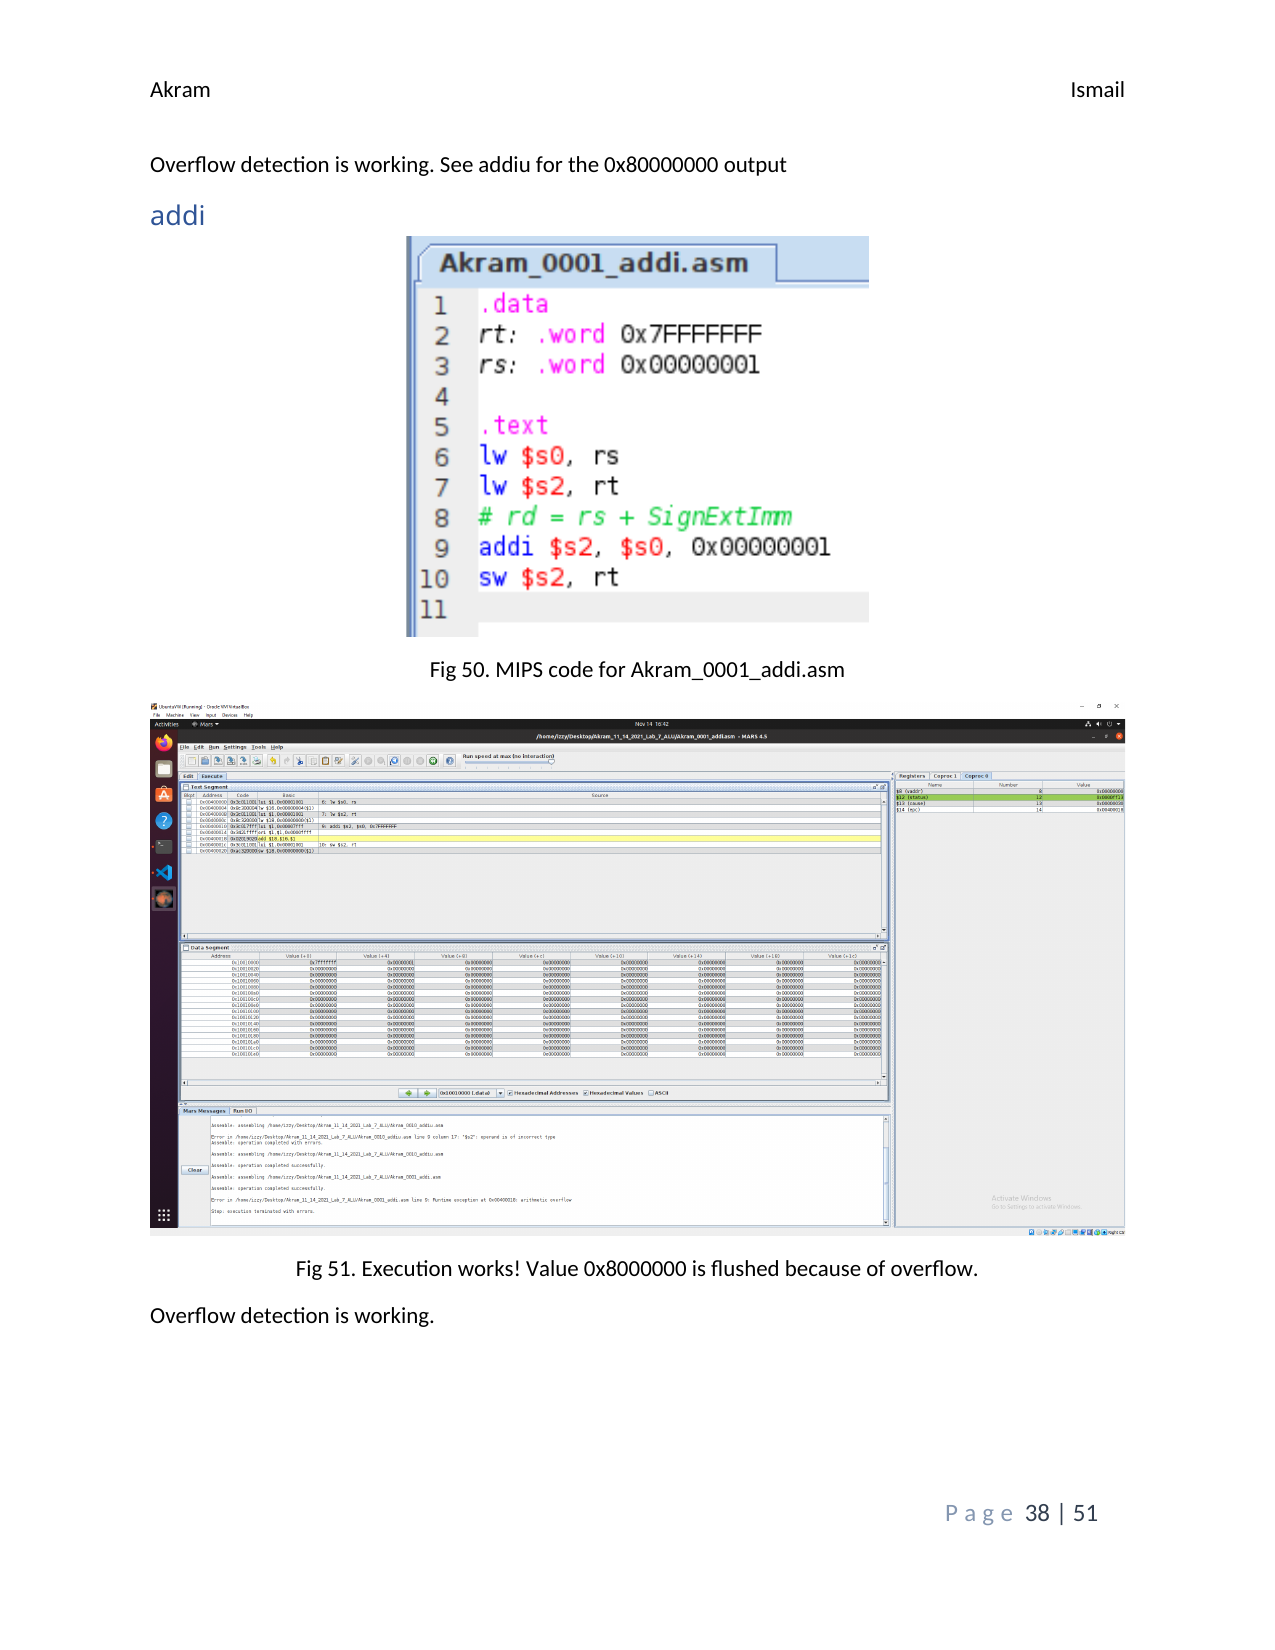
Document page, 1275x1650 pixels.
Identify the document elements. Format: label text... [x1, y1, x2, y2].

picture [150, 702, 1125, 1236]
text Fig 50. MIPS code for Akram_0001_addi.asm [150, 655, 1125, 683]
text Overflow detection is working. See addiu for the 0x80000000 output [150, 150, 1125, 178]
text Fig 51. Execution works! Value 0x8000000 is flushed because of overflow. [150, 1254, 1125, 1282]
text Overflow detection is working. [150, 1301, 1125, 1329]
picture [406, 236, 869, 637]
subtitle addi [150, 197, 1125, 234]
